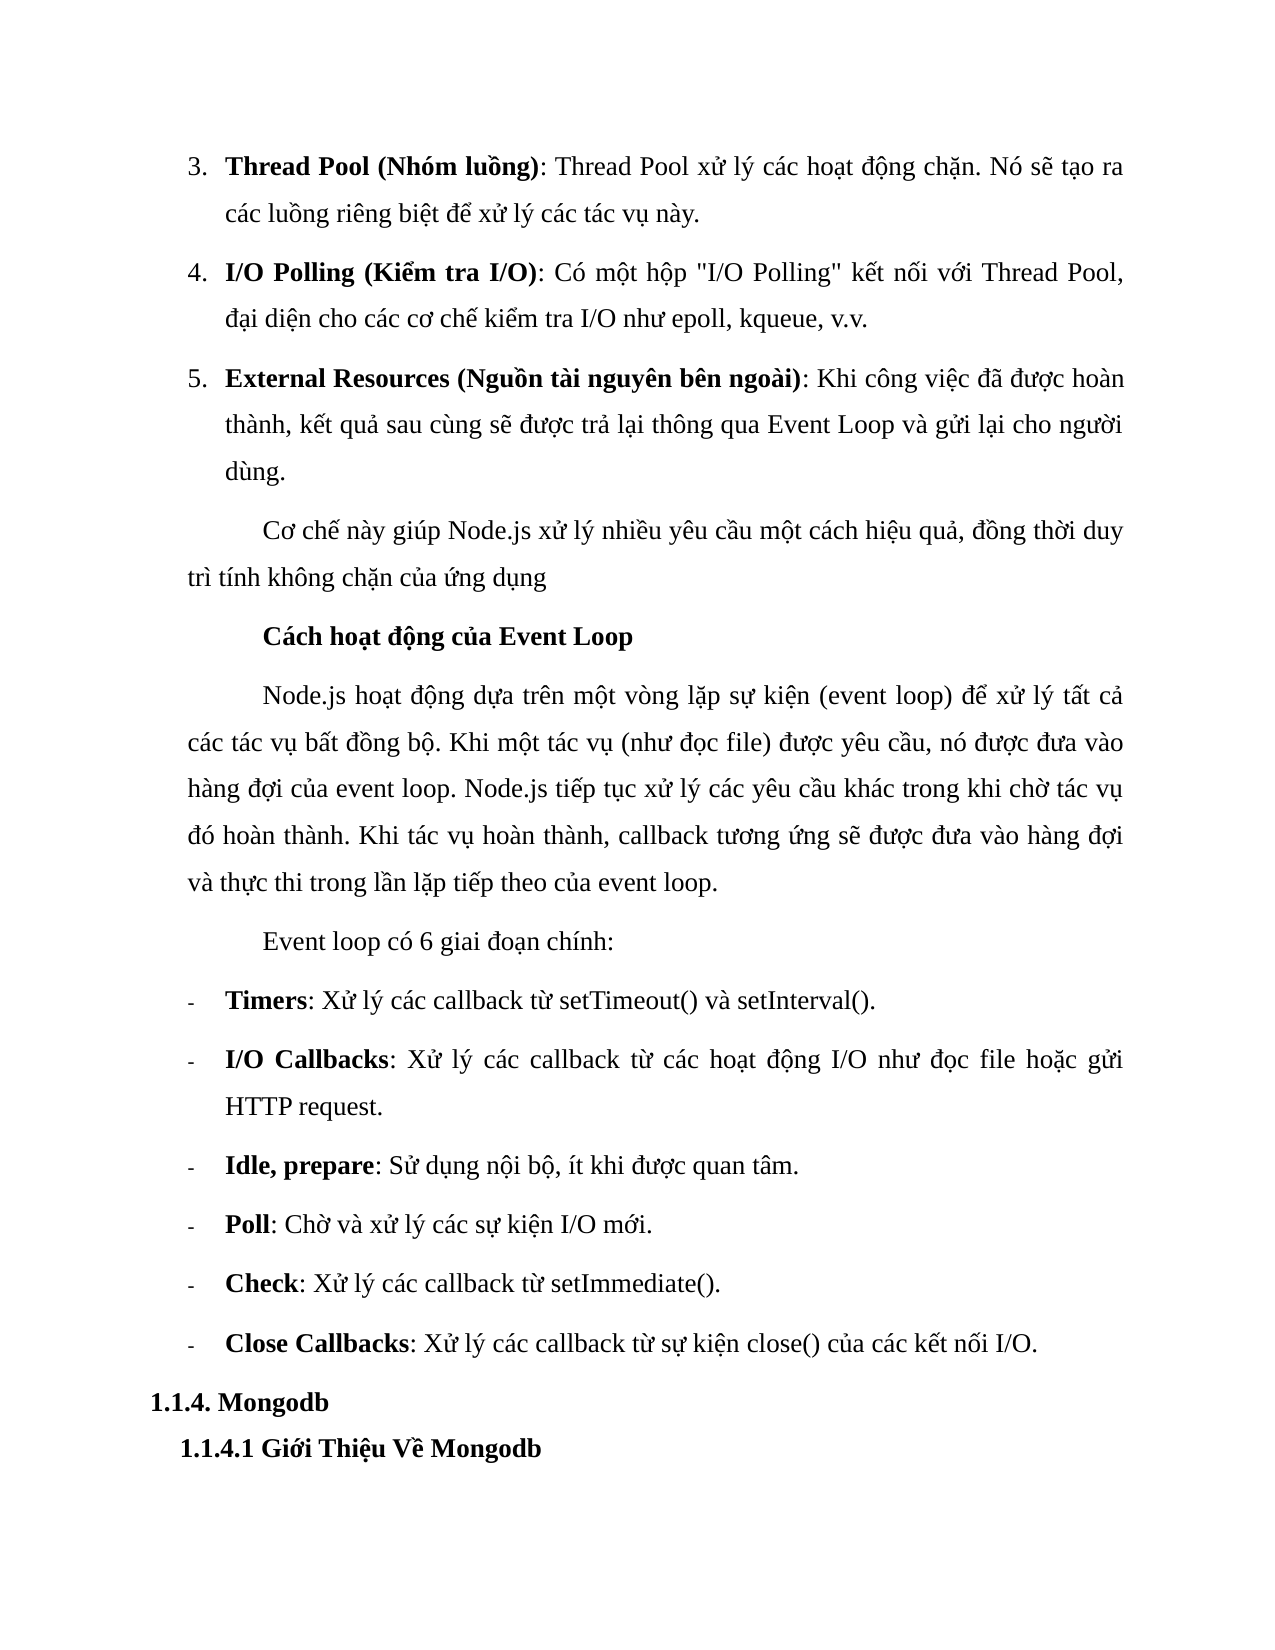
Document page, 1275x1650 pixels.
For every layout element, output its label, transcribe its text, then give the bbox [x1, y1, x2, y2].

list Idle, prepare: Sử dụng nội bộ, ít khi được quan tâm. [187, 1149, 1125, 1180]
list Poll: Chờ và xử lý các sự kiện I/O mới. [187, 1208, 1125, 1239]
text Cách hoạt động của Event Loop [187, 620, 1125, 651]
list External Resources (Nguồn tài nguyên bên ngoài): Khi công việc đã được hoàn thành, kết quả sau cùng sẽ được trả lại thông qua Event Loop và gửi lại cho người dùng. [187, 362, 1125, 486]
list Check: Xử lý các callback từ setImmediate(). [187, 1267, 1125, 1299]
text Cơ chế này giúp Node.js xử lý nhiều yêu cầu một cách hiệu quả, đồng thời duy trì tính không chặn của ứng dụng [187, 514, 1125, 592]
list I/O Polling (Kiểm tra I/O): Có một hộp "I/O Polling" kết nối với Thread Pool, đại diện cho các cơ chế kiểm tra I/O như epoll, kqueue, v.v. [187, 256, 1125, 334]
text 1.1.4. Mongodb [150, 1386, 1125, 1417]
list Thread Pool (Nhóm luồng): Thread Pool xử lý các hoạt động chặn. Nó sẽ tạo ra các luồng riêng biệt để xử lý các tác vụ này. [187, 150, 1125, 228]
list I/O Callbacks: Xử lý các callback từ các hoạt động I/O như đọc file hoặc gửi HTTP request. [187, 1043, 1125, 1121]
text 1.1.4.1 Giới Thiệu Về Mongodb [179, 1432, 1125, 1464]
text Event loop có 6 giai đoạn chính: [187, 925, 1125, 956]
text Node.js hoạt động dựa trên một vòng lặp sự kiện (event loop) để xử lý tất cả các tác vụ bất đồng bộ. Khi một tác vụ (như đọc file) được yêu cầu, nó được đưa vào hàng đợi của event loop. Node.js tiếp tục xử lý các yêu cầu khác trong khi chờ tác vụ đó hoàn thành. Khi tác vụ hoàn thành, callback tương ứng sẽ được đưa vào hàng đợi và thực thi trong lần lặp tiếp theo của event loop. [187, 679, 1125, 897]
list Close Callbacks: Xử lý các callback từ sự kiện close() của các kết nối I/O. [187, 1327, 1125, 1358]
list Timers: Xử lý các callback từ setTimeout() và setInterval(). [187, 984, 1125, 1015]
